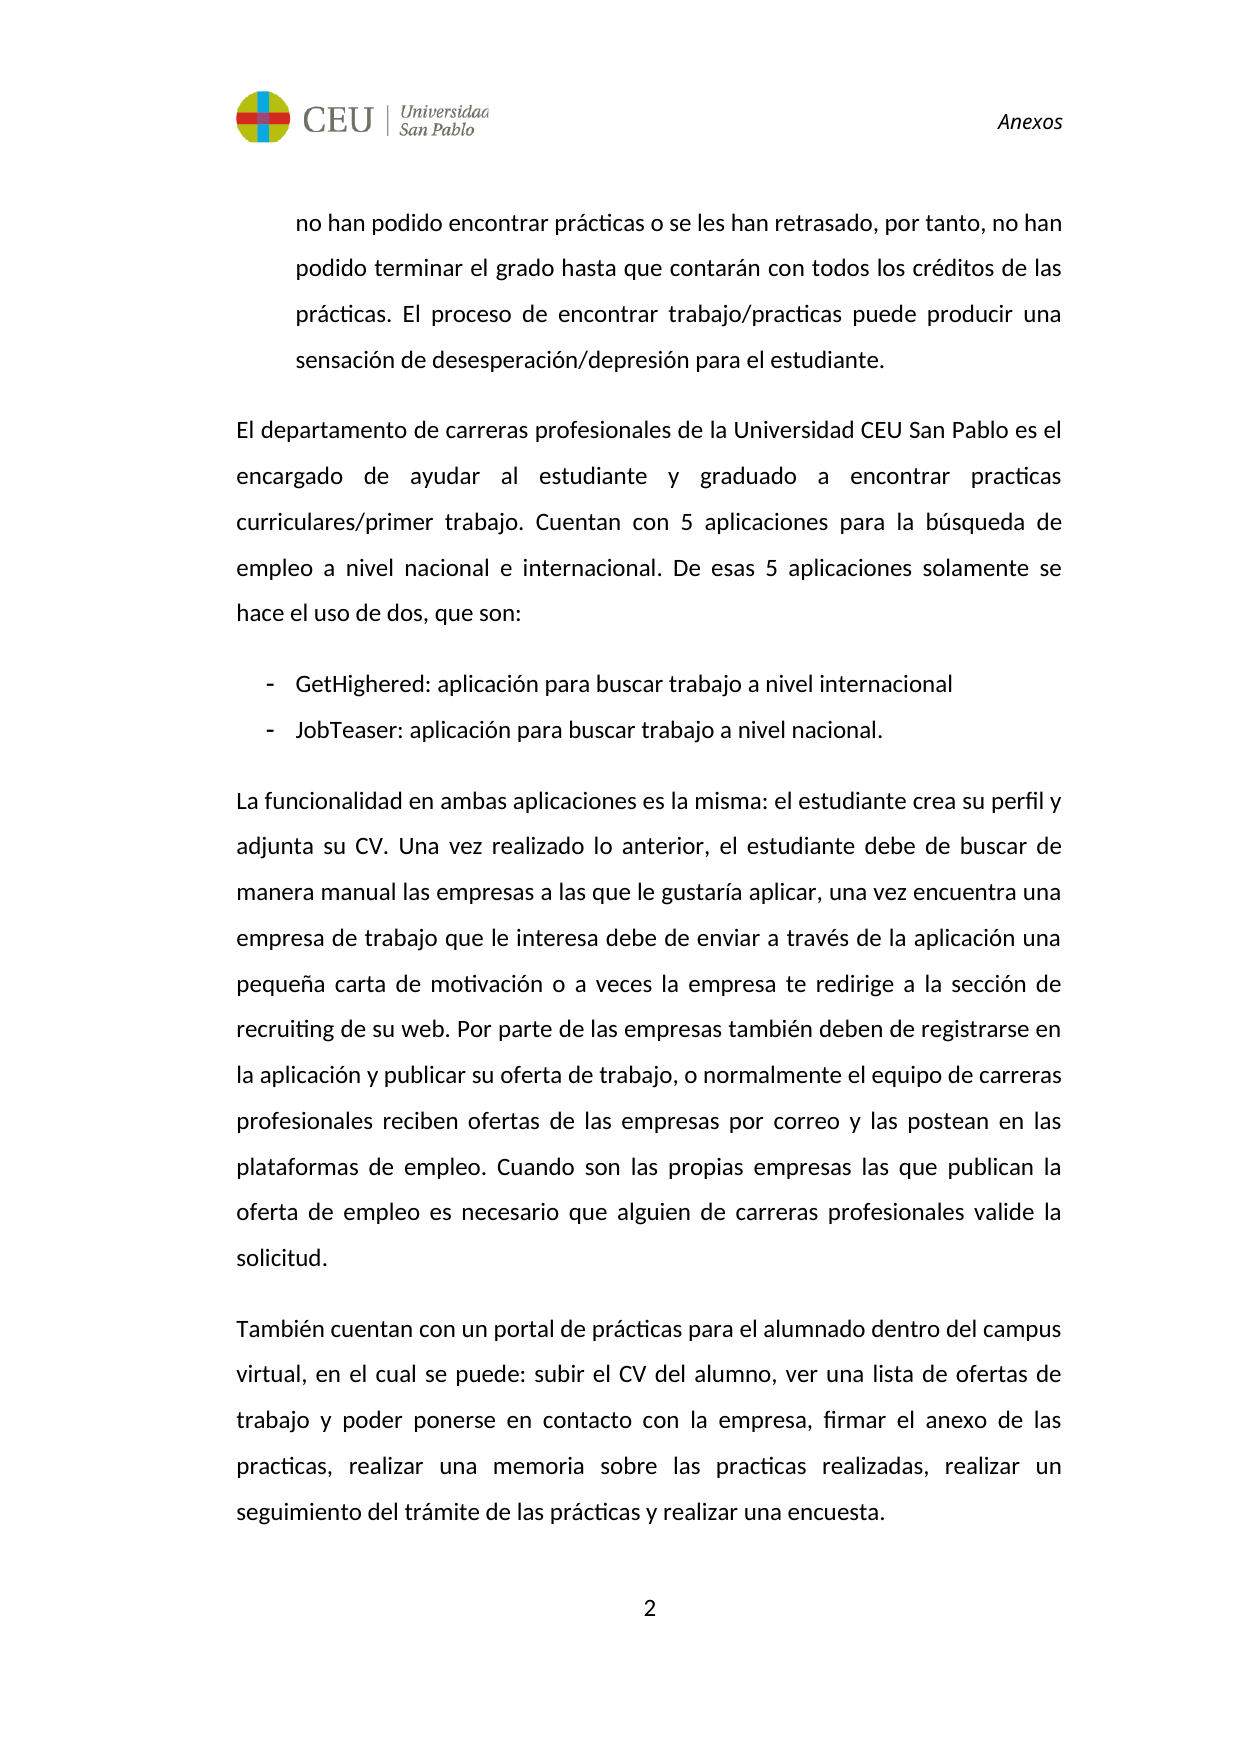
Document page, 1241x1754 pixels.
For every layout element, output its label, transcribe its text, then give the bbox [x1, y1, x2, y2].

text La funcionalidad en ambas aplicaciones es la misma: el estudiante crea su perfil y adjunta su CV. Una vez realizado lo anterior, el estudiante debe de buscar de manera manual las empresas a las que le gustaría aplicar, una vez encuentra una empresa de trabajo que le interesa debe de enviar a través de la aplicación una pequeña carta de motivación o a veces la empresa te redirige a la sección de recruiting de su web. Por parte de las empresas también deben de registrarse en la aplicación y publicar su oferta de trabajo, o normalmente el equipo de carreras profesionales reciben ofertas de las empresas por correo y las postean en las plataformas de empleo. Cuando son las propias empresas las que publican la oferta de empleo es necesario que alguien de carreras profesionales valide la solicitud. [236, 785, 1063, 1273]
list JobTeaser: aplicación para buscar trabajo a nivel nacional. [266, 714, 1063, 744]
text También cuentan con un portal de prácticas para el alumnado dentro del campus virtual, en el cual se puede: subir el CV del alumno, ver una lista de ofertas de trabajo y poder ponerse en contacto con la empresa, firmar el anexo de las practicas, realizar una memoria sobre las practicas realizadas, realizar un seguimiento del trámite de las prácticas y realizar una encuesta. [236, 1313, 1063, 1526]
list GetHighered: aplicación para buscar trabajo a nivel internacional [266, 668, 1063, 699]
text El departamento de carreras profesionales de la Universidad CEU San Pablo es el encargado de ayudar al estudiante y graduado a encontrar practicas curriculares/primer trabajo. Cuentan con 5 aplicaciones para la búsqueda de empleo a nivel nacional e internacional. De esas 5 aplicaciones solamente se hace el uso de dos, que son: [236, 415, 1063, 628]
picture [235, 89, 489, 143]
